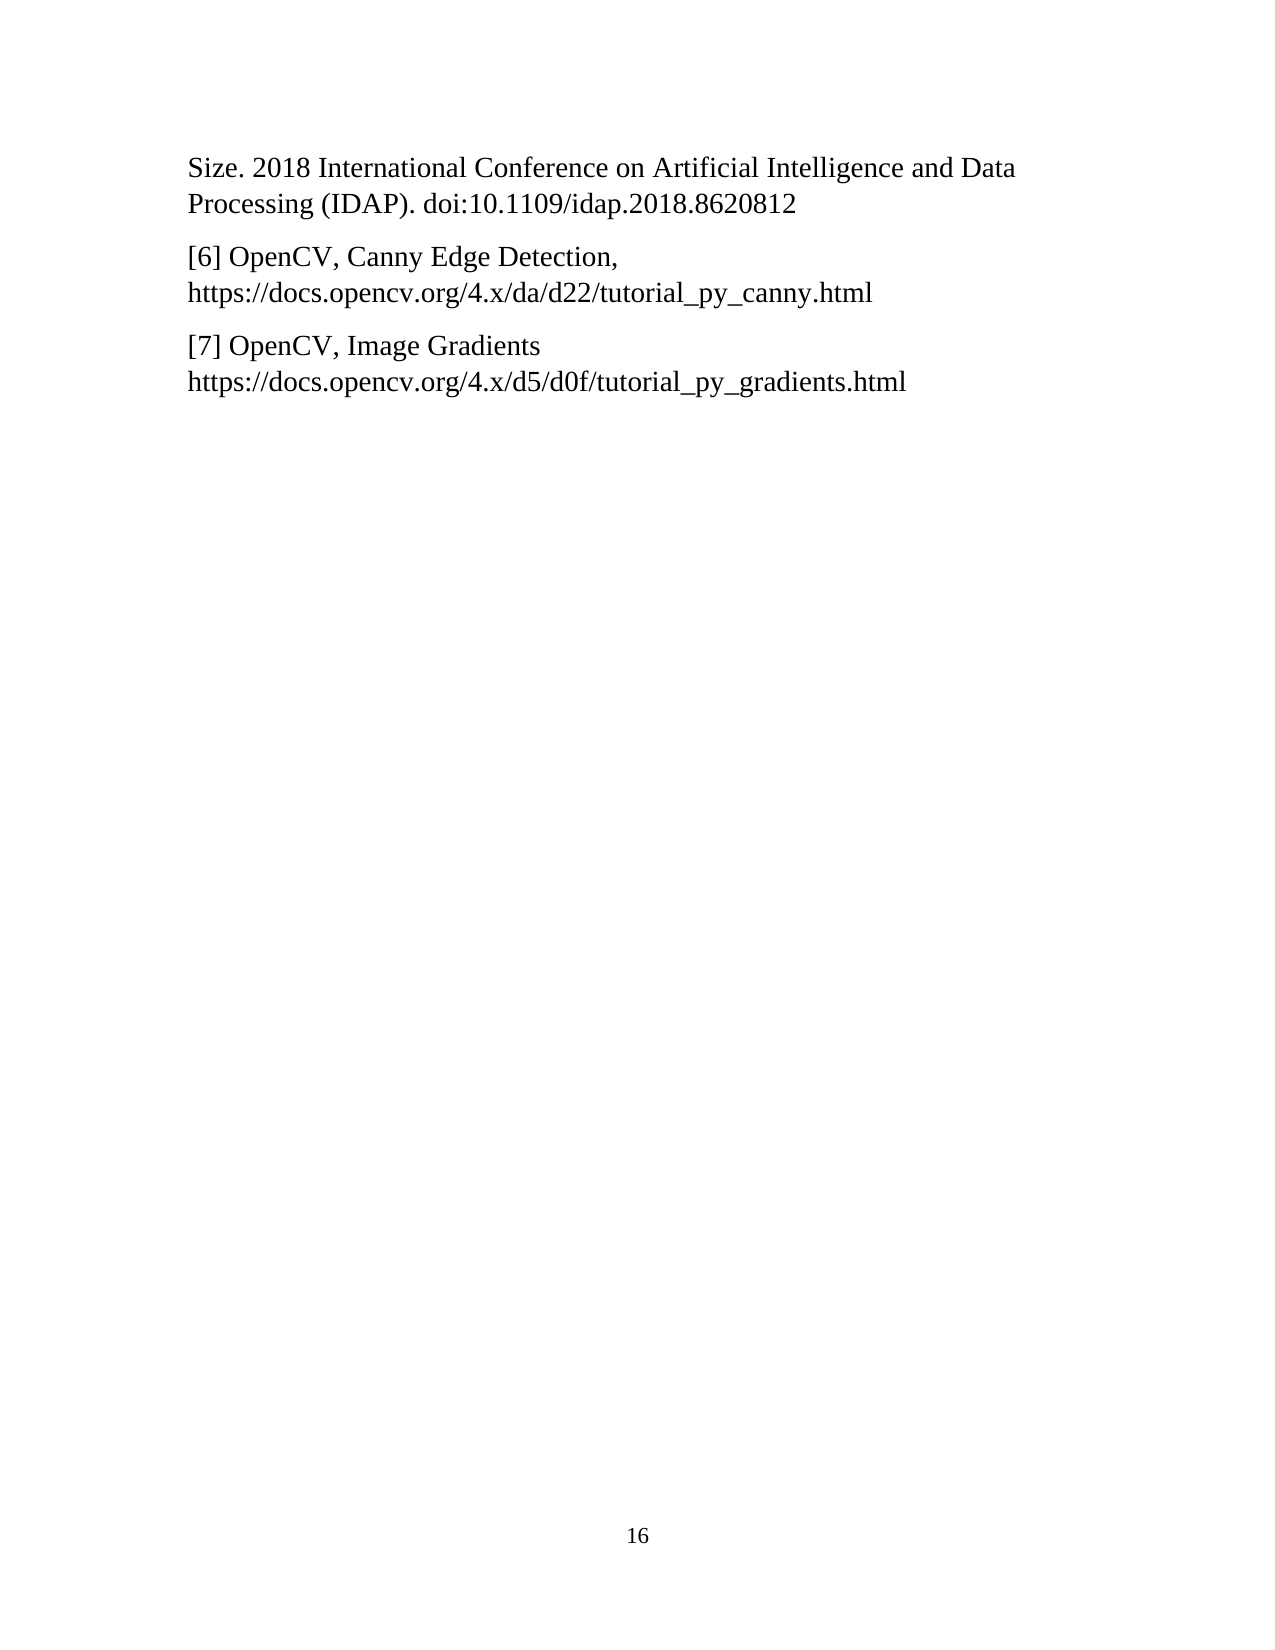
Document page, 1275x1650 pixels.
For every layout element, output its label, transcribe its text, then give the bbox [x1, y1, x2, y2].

text [6] OpenCV, Canny Edge Detection, https://docs.opencv.org/4.x/da/d22/tutorial_py_canny.html [187, 239, 1125, 309]
text [7] OpenCV, Image Gradients https://docs.opencv.org/4.x/d5/d0f/tutorial_py_gradients.html [187, 328, 1125, 398]
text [187, 150, 1125, 220]
